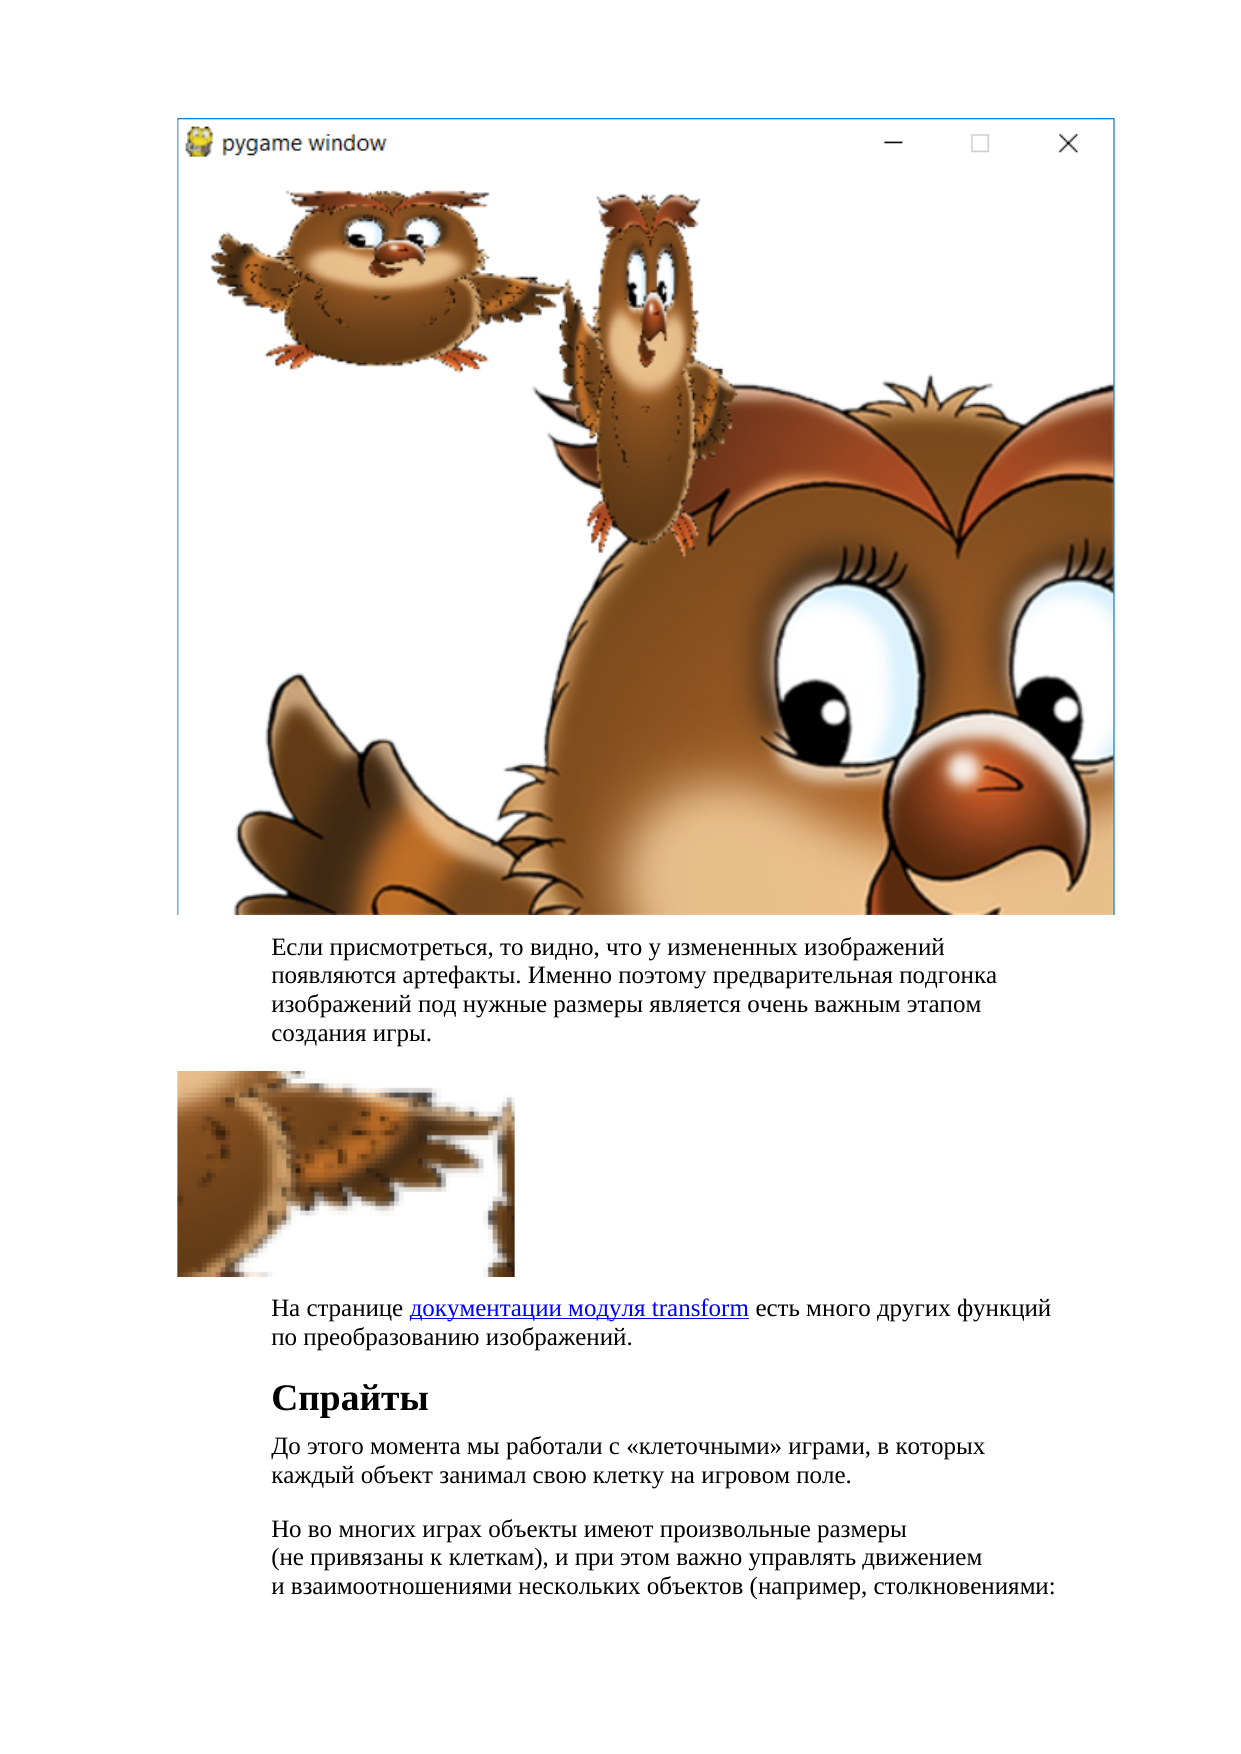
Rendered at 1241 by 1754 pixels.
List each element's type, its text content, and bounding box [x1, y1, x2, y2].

text Спрайты [271, 1376, 1058, 1419]
picture [177, 1071, 515, 1277]
text На странице документации модуля transform есть много других функций по преобразованию изображений. [271, 1293, 1058, 1351]
text Если присмотреться, то видно, что у измененных изображений появляются артефакты. Именно поэтому предварительная подгонка изображений под нужные размеры является очень важным этапом создания игры. [271, 932, 1058, 1047]
picture [177, 118, 1115, 915]
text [271, 1514, 1058, 1600]
text До этого момента мы работали с «клеточными» играми, в которых каждый объект занимал свою клетку на игровом поле. [271, 1431, 1058, 1489]
